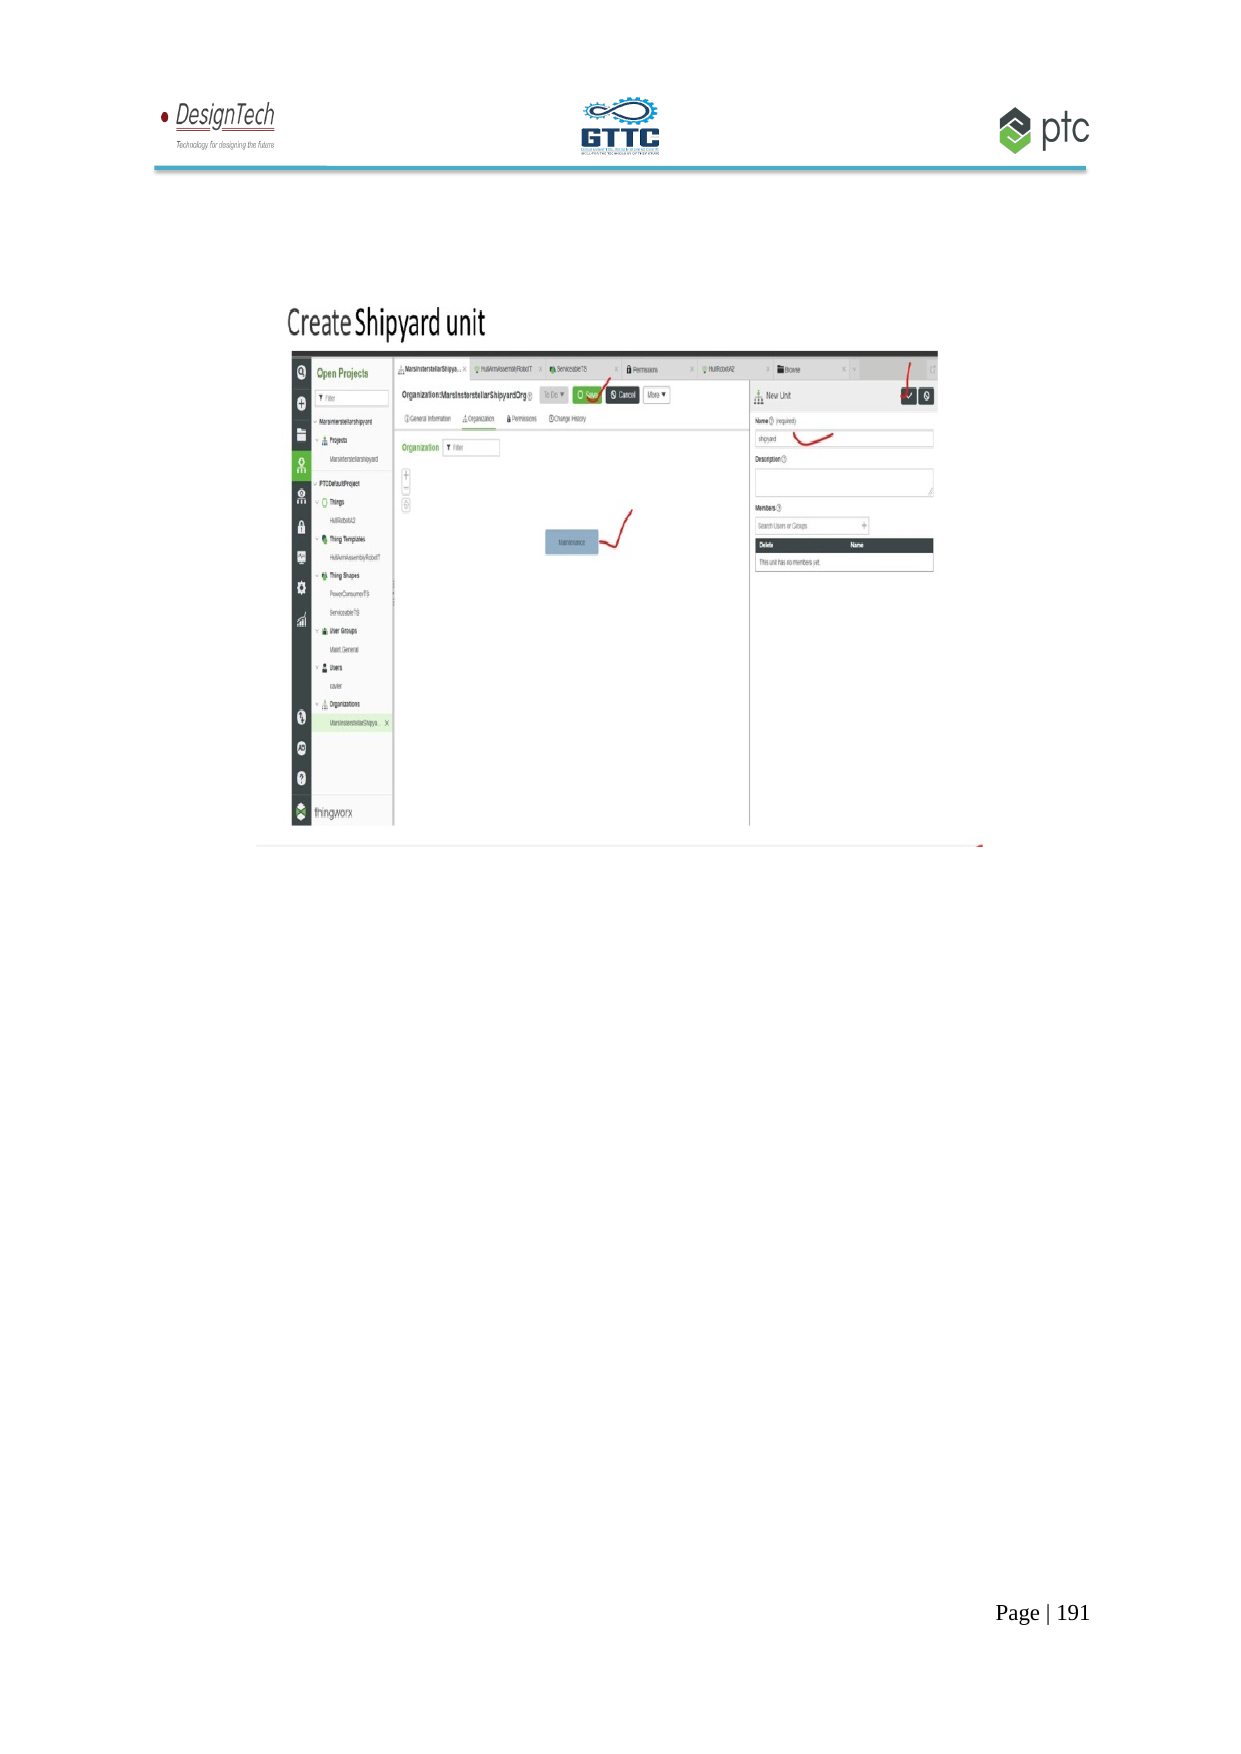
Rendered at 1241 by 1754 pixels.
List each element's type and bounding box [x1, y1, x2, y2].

picture [256, 304, 983, 847]
picture [150, 86, 1091, 177]
